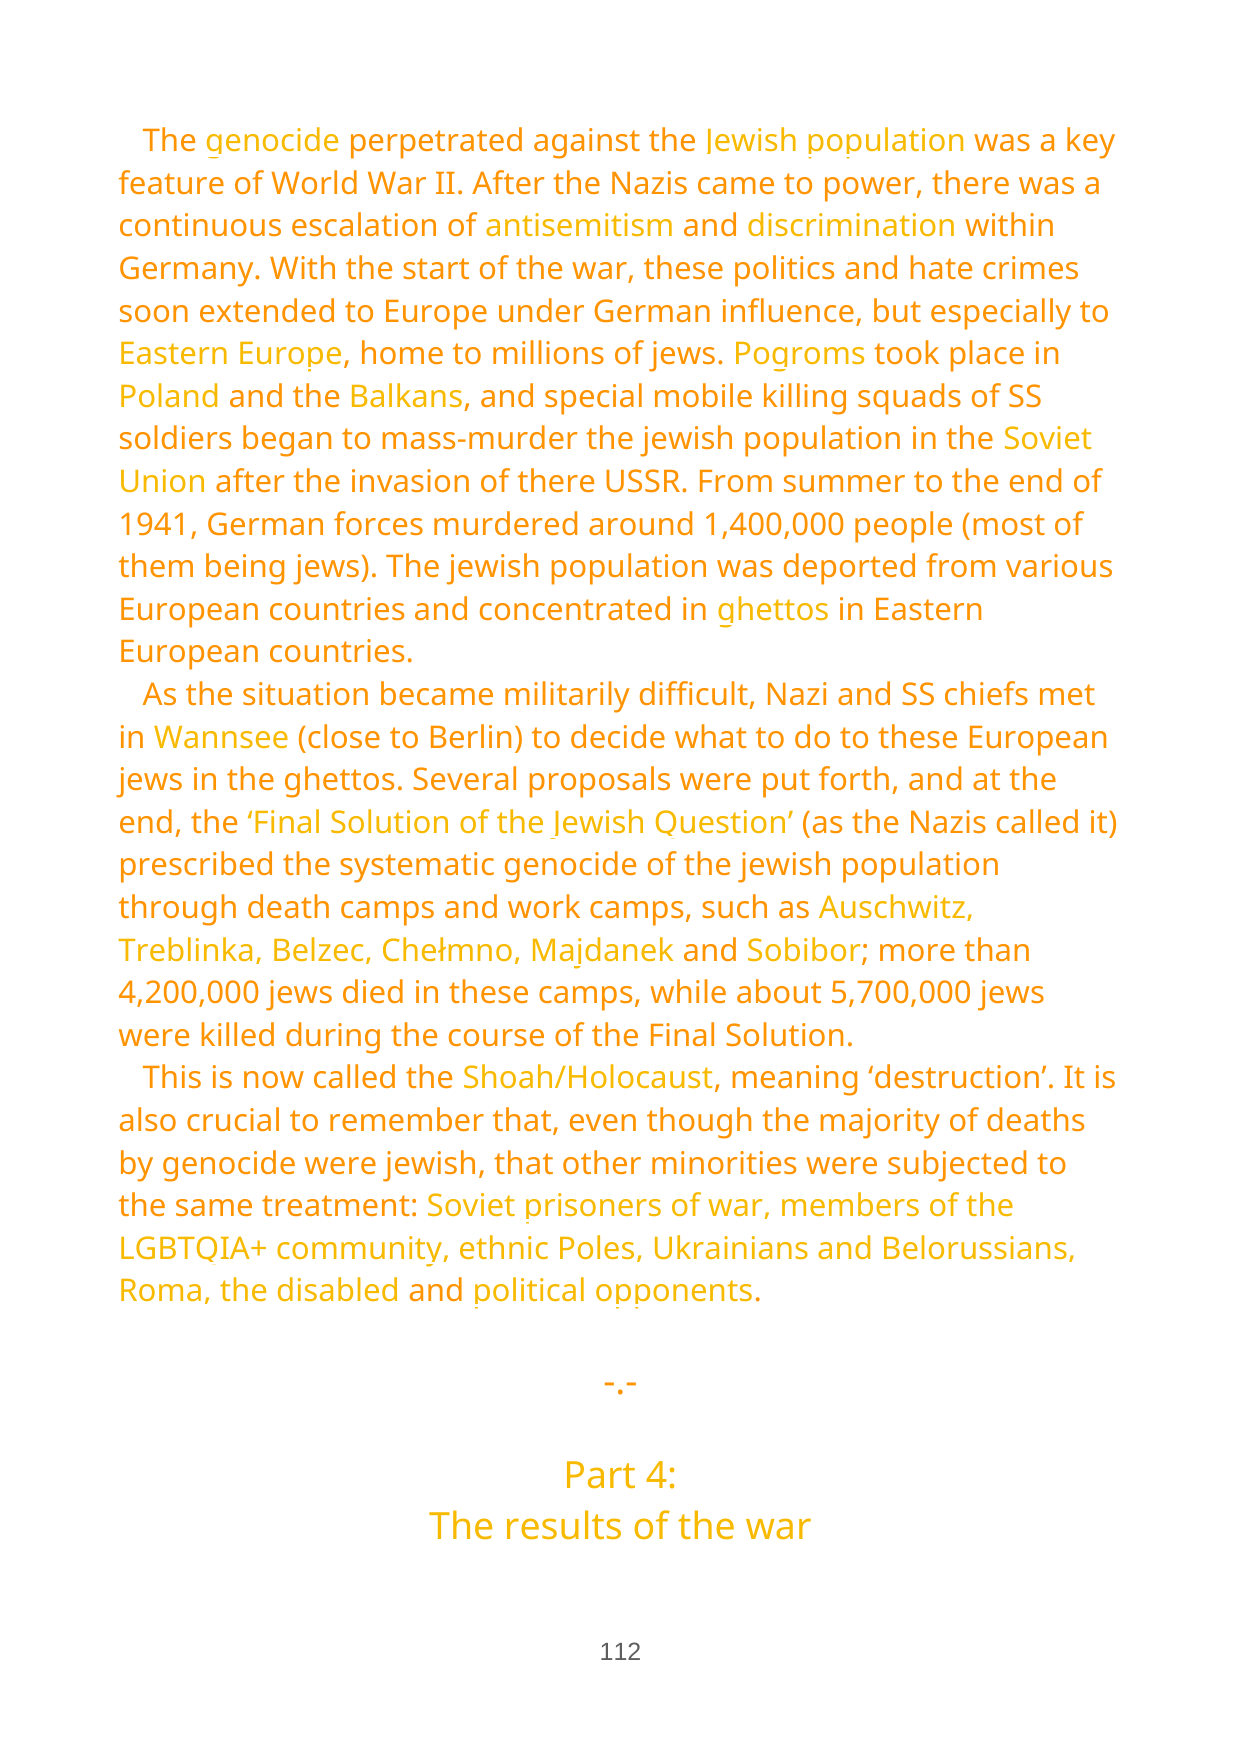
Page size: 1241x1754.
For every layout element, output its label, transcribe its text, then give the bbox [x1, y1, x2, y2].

text As the situation became militarily difficult, Nazi and SS chiefs met in Wannsee (close to Berlin) to decide what to do to these European jews in the ghettos. Several proposals were put forth, and at the end, the ‘Final Solution of the Jewish Question’ (as the Nazis called it) prescribed the systematic genocide of the jewish population through death camps and work camps, such as Auschwitz, Treblinka, Belzec, Chełmno, Majdanek and Sobibor; more than 4,200,000 jews died in these camps, while about 5,700,000 jews were killed during the course of the Final Solution. [118, 672, 1122, 1055]
text The genocide perpetrated against the Jewish population was a key feature of World War II. After the Nazis came to power, there was a continuous escalation of antisemitism and discrimination within Germany. With the start of the war, these politics and hate crimes soon extended to Europe under German influence, but especially to Eastern Europe, home to millions of jews. Pogroms took place in Poland and the Balkans, and special mobile killing squads of SS soldiers began to mass-murder the jewish population in the Soviet Union after the invasion of there USSR. From summer to the end of 1941, German forces murdered around 1,400,000 people (most of them being jews). The jewish population was deported from various European countries and concentrated in ghettos in Eastern European countries. [118, 118, 1122, 672]
text -.- [118, 1354, 1122, 1405]
text The results of the war [118, 1499, 1122, 1550]
text Part 4: [118, 1448, 1122, 1499]
text This is now called the Shoah/Holocaust, meaning ‘destruction’. It is also crucial to remember that, even though the majority of deaths by genocide were jewish, that other minorities were subjected to the same treatment: Soviet prisoners of war, members of the LGBTQIA+ community, ethnic Poles, Ukrainians and Belorussians, Roma, the disabled and political opponents. [118, 1055, 1122, 1311]
